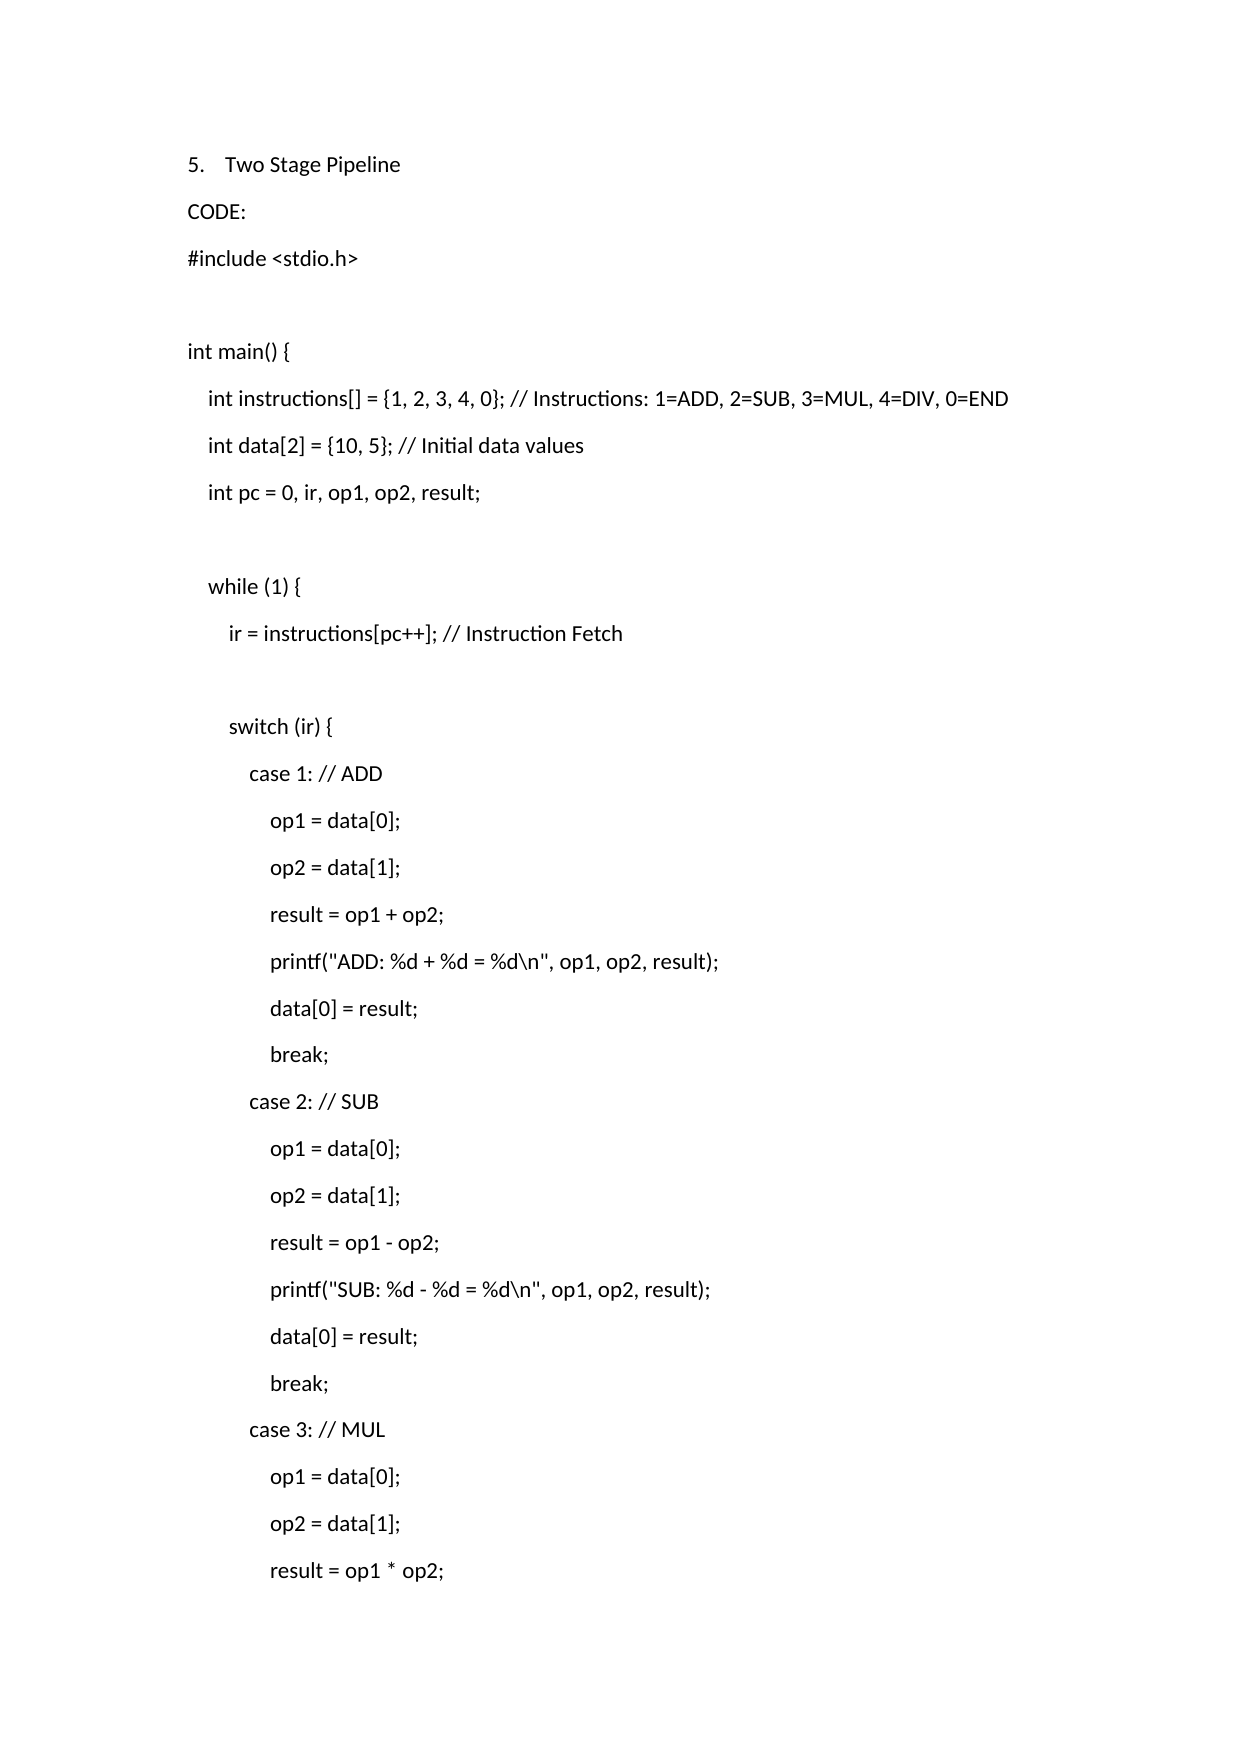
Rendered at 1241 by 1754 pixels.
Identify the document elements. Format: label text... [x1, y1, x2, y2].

text int data[2] = {10, 5}; // Initial data values [187, 431, 1090, 459]
text case 2: // SUB [187, 1087, 1090, 1116]
text printf("ADD: %d + %d = %d\n", op1, op2, result); [187, 947, 1090, 975]
text ir = instructions[pc++]; // Instruction Fetch [187, 619, 1090, 647]
text op2 = data[1]; [187, 1509, 1090, 1537]
text result = op1 - op2; [187, 1228, 1090, 1256]
text result = op1 + op2; [187, 900, 1090, 928]
text break; [187, 1041, 1090, 1069]
text case 1: // ADD [187, 759, 1090, 787]
text result = op1 * op2; [187, 1556, 1090, 1584]
text data[0] = result; [187, 994, 1090, 1022]
text op1 = data[0]; [187, 1462, 1090, 1491]
text break; [187, 1369, 1090, 1397]
text op1 = data[0]; [187, 1134, 1090, 1162]
text CODE: [187, 197, 1090, 225]
text int main() { [187, 337, 1090, 366]
text int pc = 0, ir, op1, op2, result; [187, 478, 1090, 506]
list Two Stage Pipeline [187, 150, 1090, 178]
text case 3: // MUL [187, 1416, 1090, 1444]
text while (1) { [187, 572, 1090, 600]
text int instructions[] = {1, 2, 3, 4, 0}; // Instructions: 1=ADD, 2=SUB, 3=MUL, 4=DIV, 0=END [187, 384, 1090, 412]
text op1 = data[0]; [187, 806, 1090, 834]
text data[0] = result; [187, 1322, 1090, 1350]
text printf("SUB: %d - %d = %d\n", op1, op2, result); [187, 1275, 1090, 1303]
text op2 = data[1]; [187, 1181, 1090, 1209]
text switch (ir) { [187, 712, 1090, 741]
text #include <stdio.h> [187, 244, 1090, 272]
text op2 = data[1]; [187, 853, 1090, 881]
